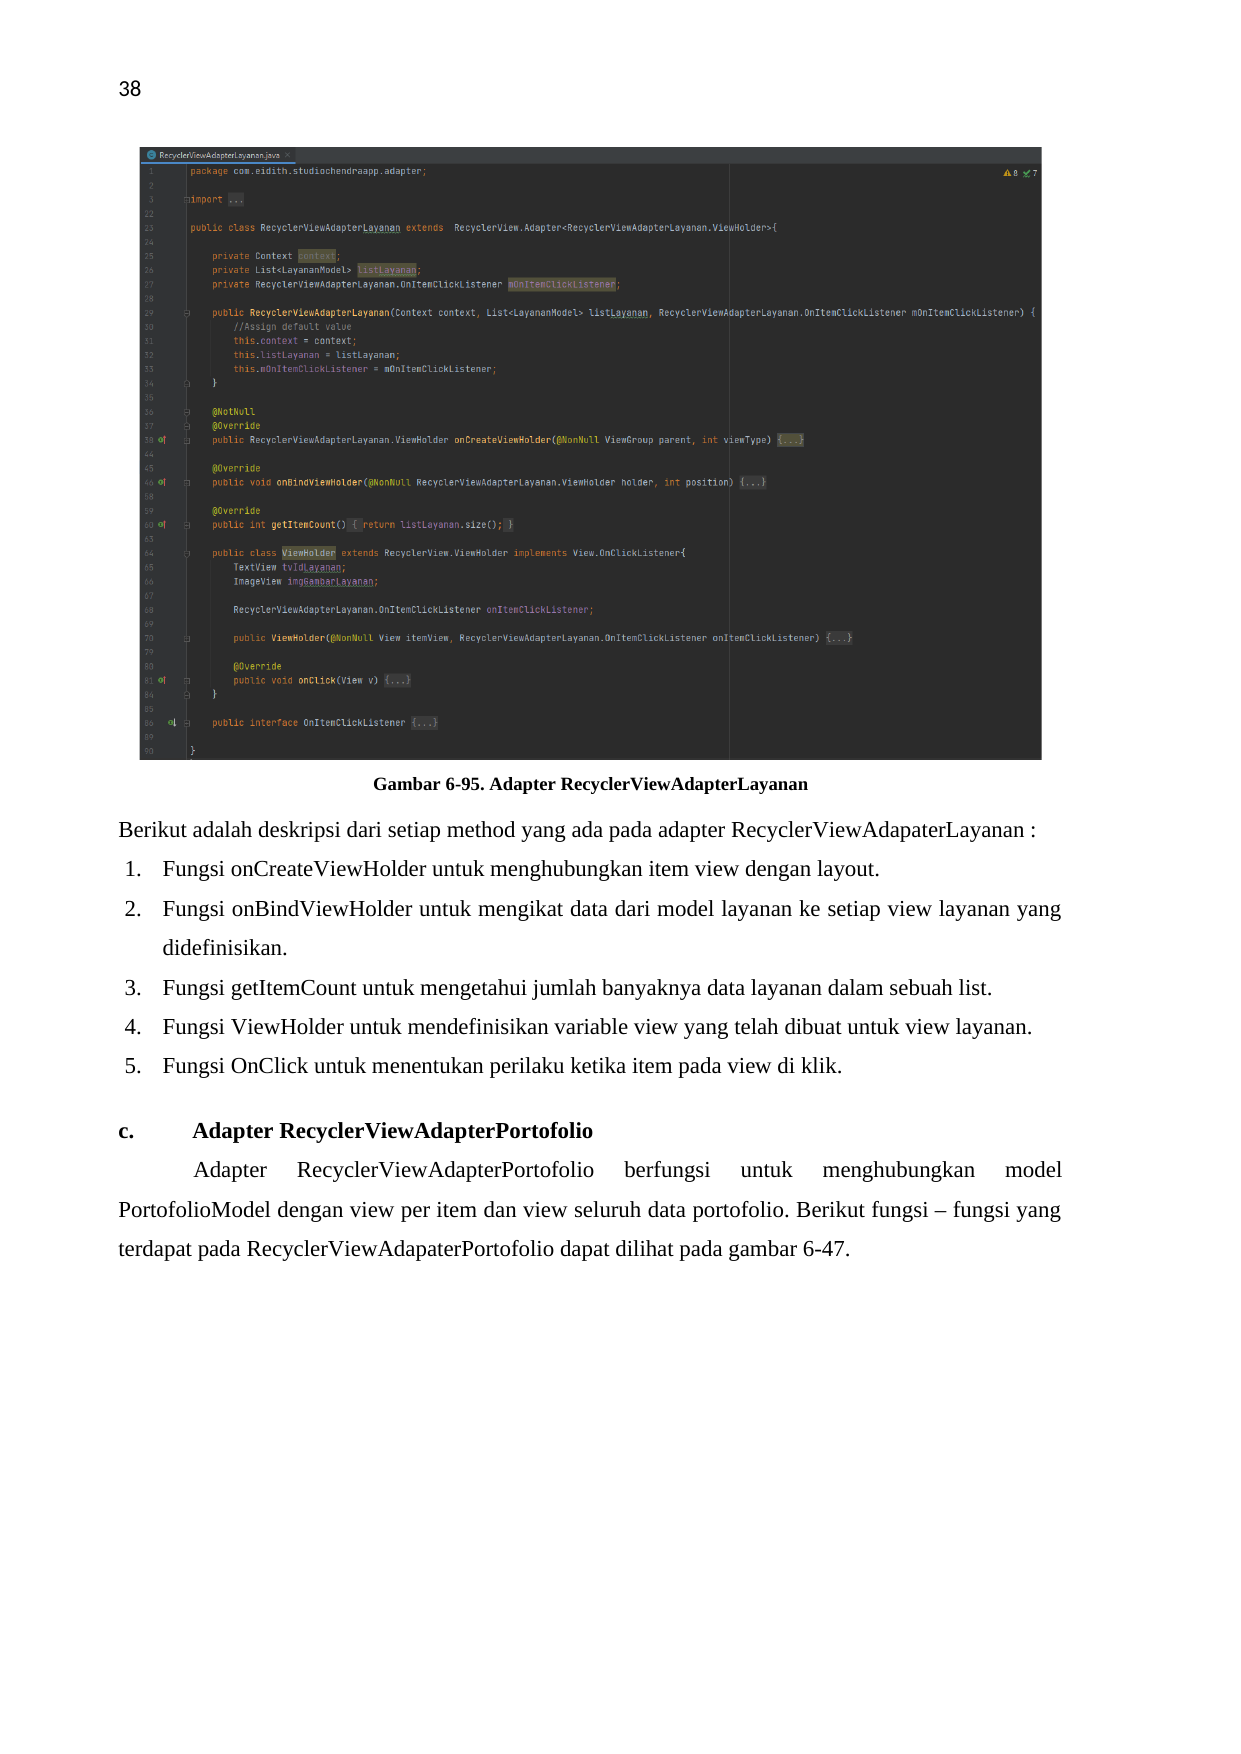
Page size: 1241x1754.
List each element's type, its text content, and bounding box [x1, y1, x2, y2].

list Fungsi OnClick untuk menentukan perilaku ketika item pada view di klik. [133, 1053, 1063, 1079]
list Fungsi ViewHolder untuk mendefinisikan variable view yang telah dibuat untuk view layanan. [133, 1013, 1063, 1039]
text Adapter RecyclerViewAdapterPortofolio berfungsi untuk menghubungkan model PortofolioModel dengan view per item dan view seluruh data portofolio. Berikut fungsi – fungsi yang terdapat pada RecyclerViewAdapaterPortofolio dapat dilihat pada gambar 6-47. [118, 1157, 1063, 1262]
list Fungsi onBindViewHolder untuk mengikat data dari model layanan ke setiap view layanan yang didefinisikan. [133, 895, 1063, 961]
subtitle Adapter RecyclerViewAdapterPortofolio [118, 1117, 1063, 1143]
text Berikut adalah deskripsi dari setiap method yang ada pada adapter RecyclerViewAdapaterLayanan : [118, 816, 1063, 842]
picture [139, 147, 1042, 760]
list Fungsi onCreateViewHolder untuk menghubungkan item view dengan layout. [133, 855, 1063, 882]
list Fungsi getItemCount untuk mengetahui jumlah banyaknya data layanan dalam sebuah list. [133, 974, 1063, 1000]
